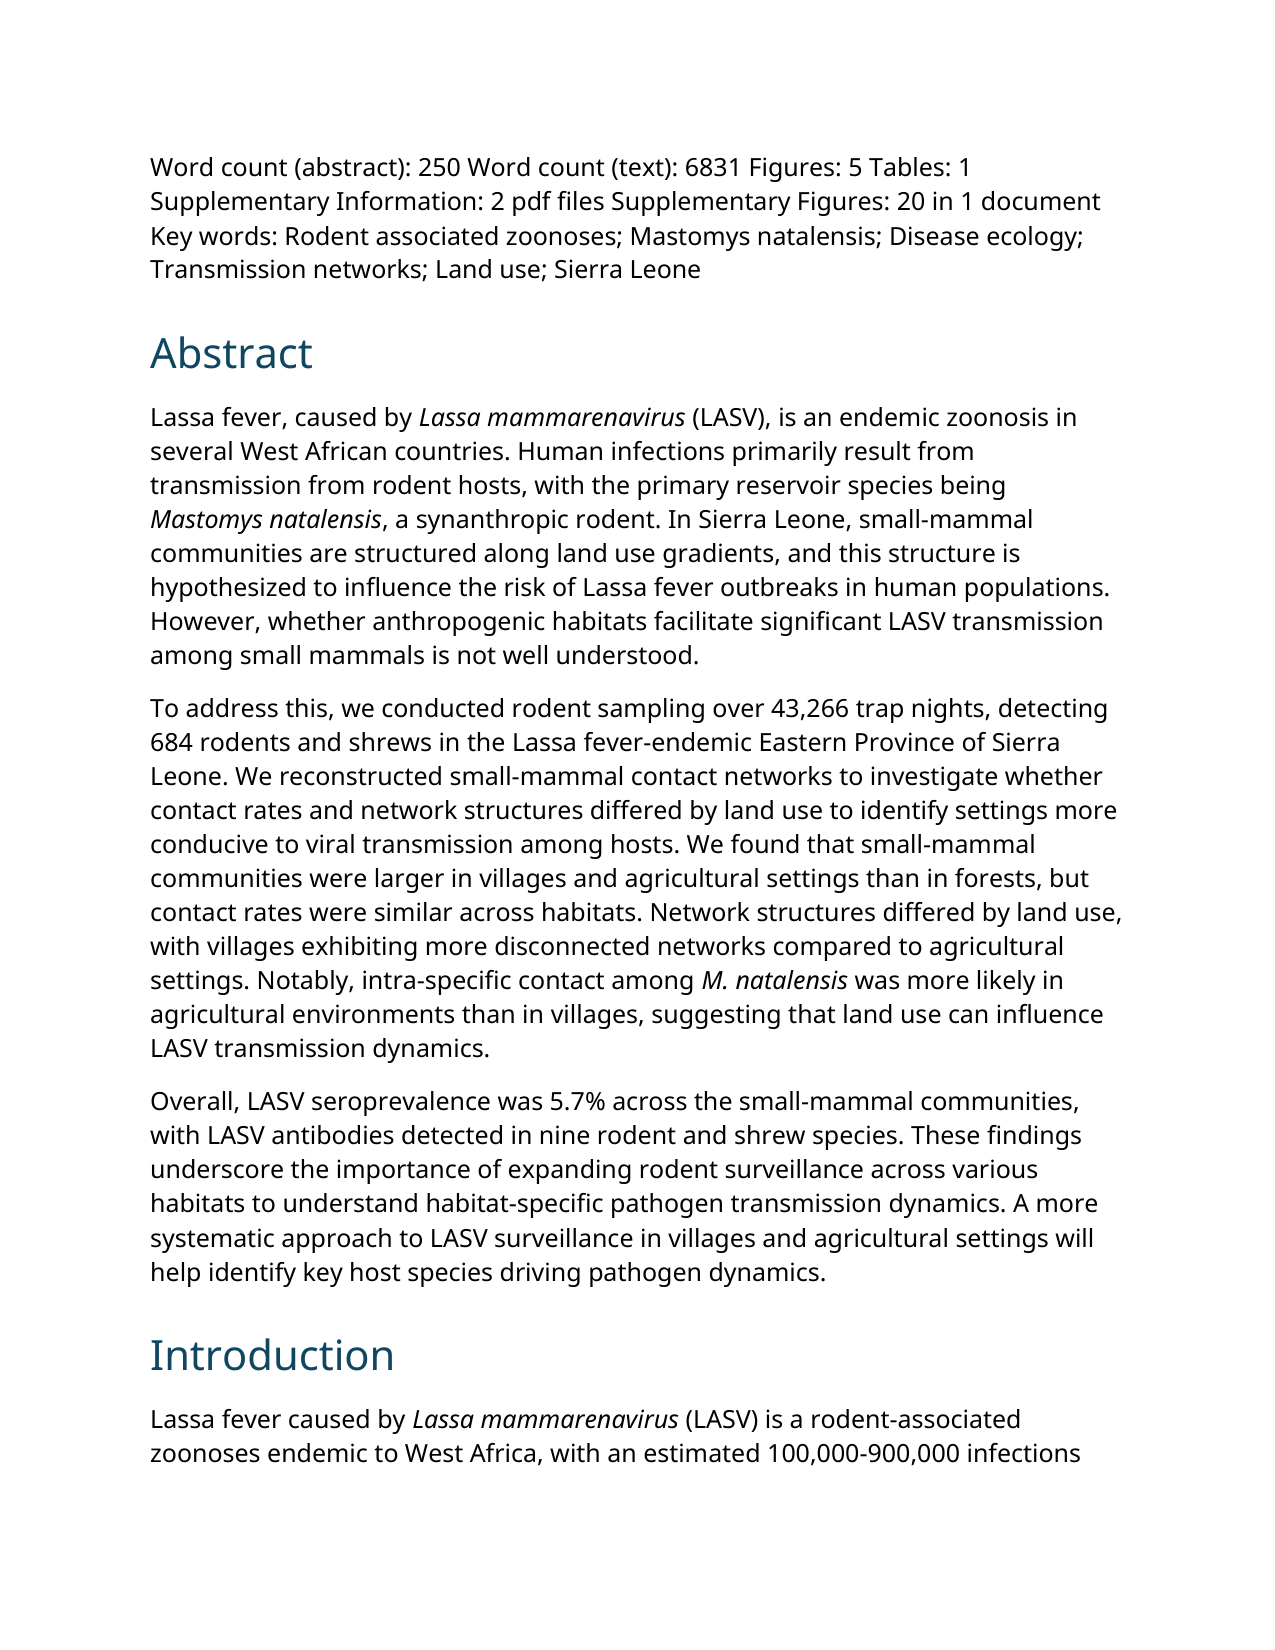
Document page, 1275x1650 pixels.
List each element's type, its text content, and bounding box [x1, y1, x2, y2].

text To address this, we conducted rodent sampling over 43,266 trap nights, detecting 684 rodents and shrews in the Lassa fever-endemic Eastern Province of Sierra Leone. We reconstructed small-mammal contact networks to investigate whether contact rates and network structures differed by land use to identify settings more conducive to viral transmission among hosts. We found that small-mammal communities were larger in villages and agricultural settings than in forests, but contact rates were similar across habitats. Network structures differed by land use, with villages exhibiting more disconnected networks compared to agricultural settings. Notably, intra-specific contact among M. natalensis was more likely in agricultural environments than in villages, suggesting that land use can influence LASV transmission dynamics. [150, 691, 1125, 1065]
text Overall, LASV seroprevalence was 5.7% across the small-mammal communities, with LASV antibodies detected in nine rodent and shrew species. These findings underscore the importance of expanding rodent surveillance across various habitats to understand habitat-specific pathogen transmission dynamics. A more systematic approach to LASV surveillance in villages and agricultural settings will help identify key host species driving pathogen dynamics. [150, 1084, 1125, 1288]
text Lassa fever, caused by Lassa mammarenavirus (LASV), is an endemic zoonosis in several West African countries. Human infections primarily result from transmission from rodent hosts, with the primary reservoir species being Mastomys natalensis, a synanthropic rodent. In Sierra Leone, small-mammal communities are structured along land use gradients, and this structure is hypothesized to influence the risk of Lassa fever outbreaks in human populations. However, whether anthropogenic habitats facilitate significant LASV transmission among small mammals is not well understood. [150, 399, 1125, 672]
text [150, 1401, 1125, 1469]
subtitle Abstract [150, 324, 1125, 381]
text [150, 150, 1125, 286]
subtitle Introduction [150, 1326, 1125, 1383]
